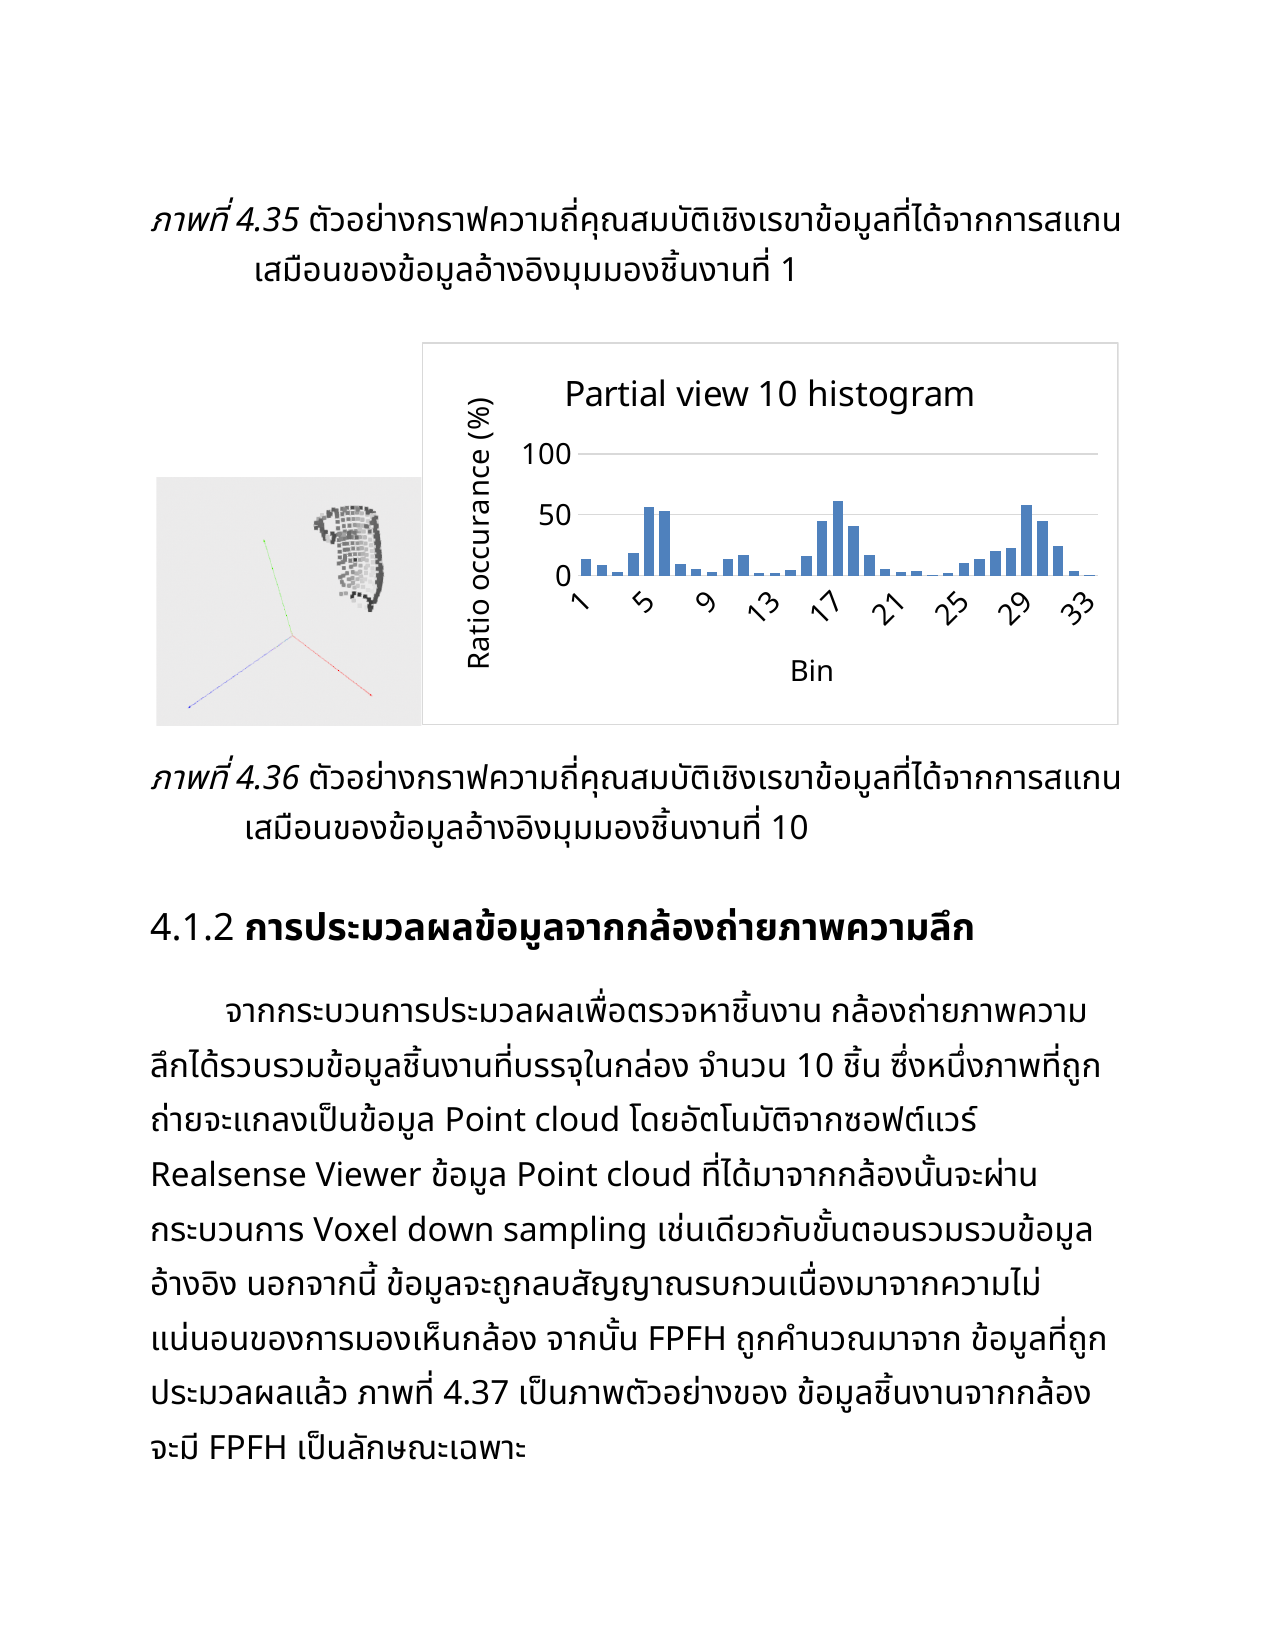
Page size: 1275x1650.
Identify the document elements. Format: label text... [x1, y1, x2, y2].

picture [156, 477, 422, 726]
subtitle 4.1.2 การประมวลผลข้อมูลจากกล้องถ่ายภาพความลึก [150, 900, 1125, 957]
